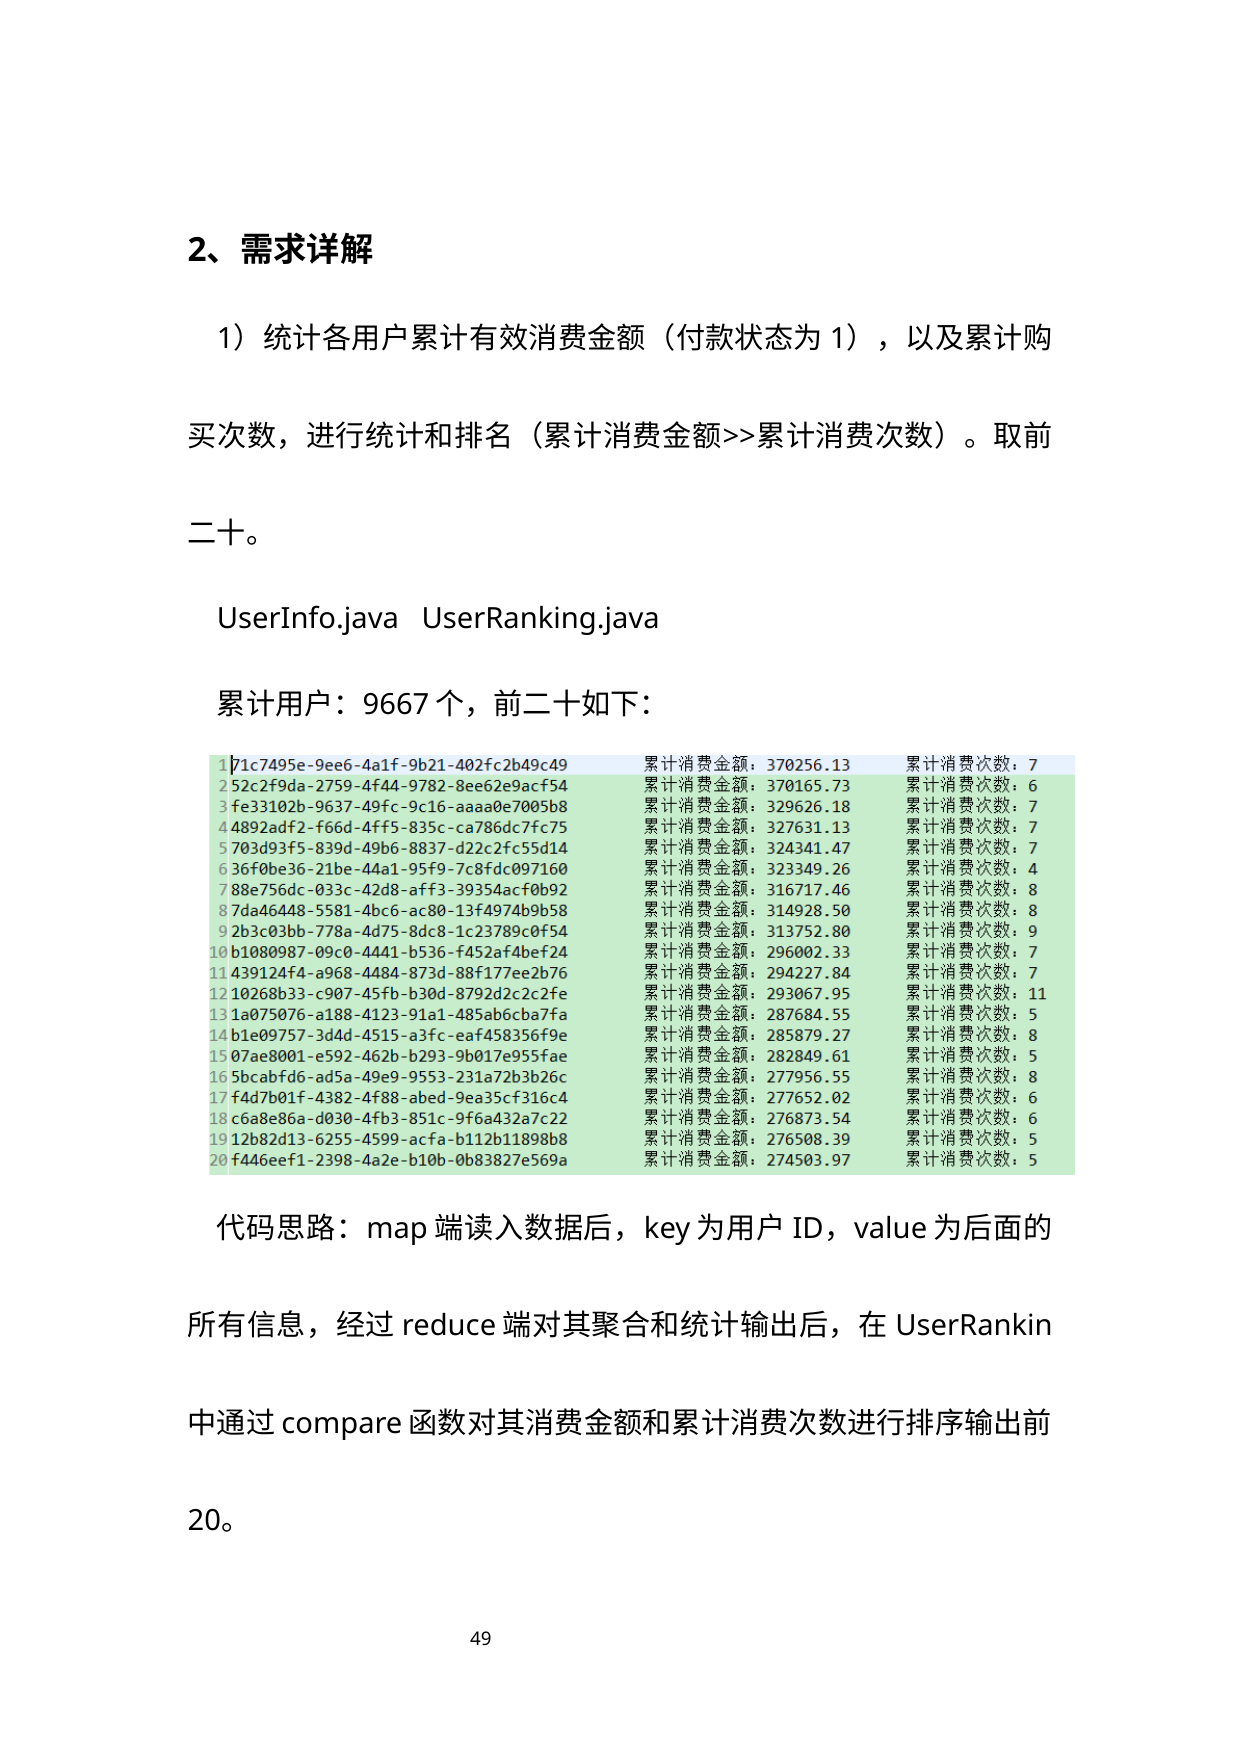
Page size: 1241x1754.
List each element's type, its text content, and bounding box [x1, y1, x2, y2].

text 1）统计各用户累计有效消费金额（付款状态为1），以及累计购买次数，进行统计和排名（累计消费金额>>累计消费次数）。取前二十。 [187, 303, 1053, 563]
picture [209, 755, 1075, 1175]
text UserInfo.java UserRanking.java [187, 584, 1053, 649]
text 2、需求详解 [187, 214, 1053, 279]
text 累计用户：9667个，前二十如下： [187, 669, 1053, 734]
text 代码思路：map端读入数据后，key为用户ID，value为后面的所有信息，经过reduce端对其聚合和统计输出后，在UserRankin中通过compare函数对其消费金额和累计消费次数进行排序输出前20。 [187, 1193, 1053, 1550]
